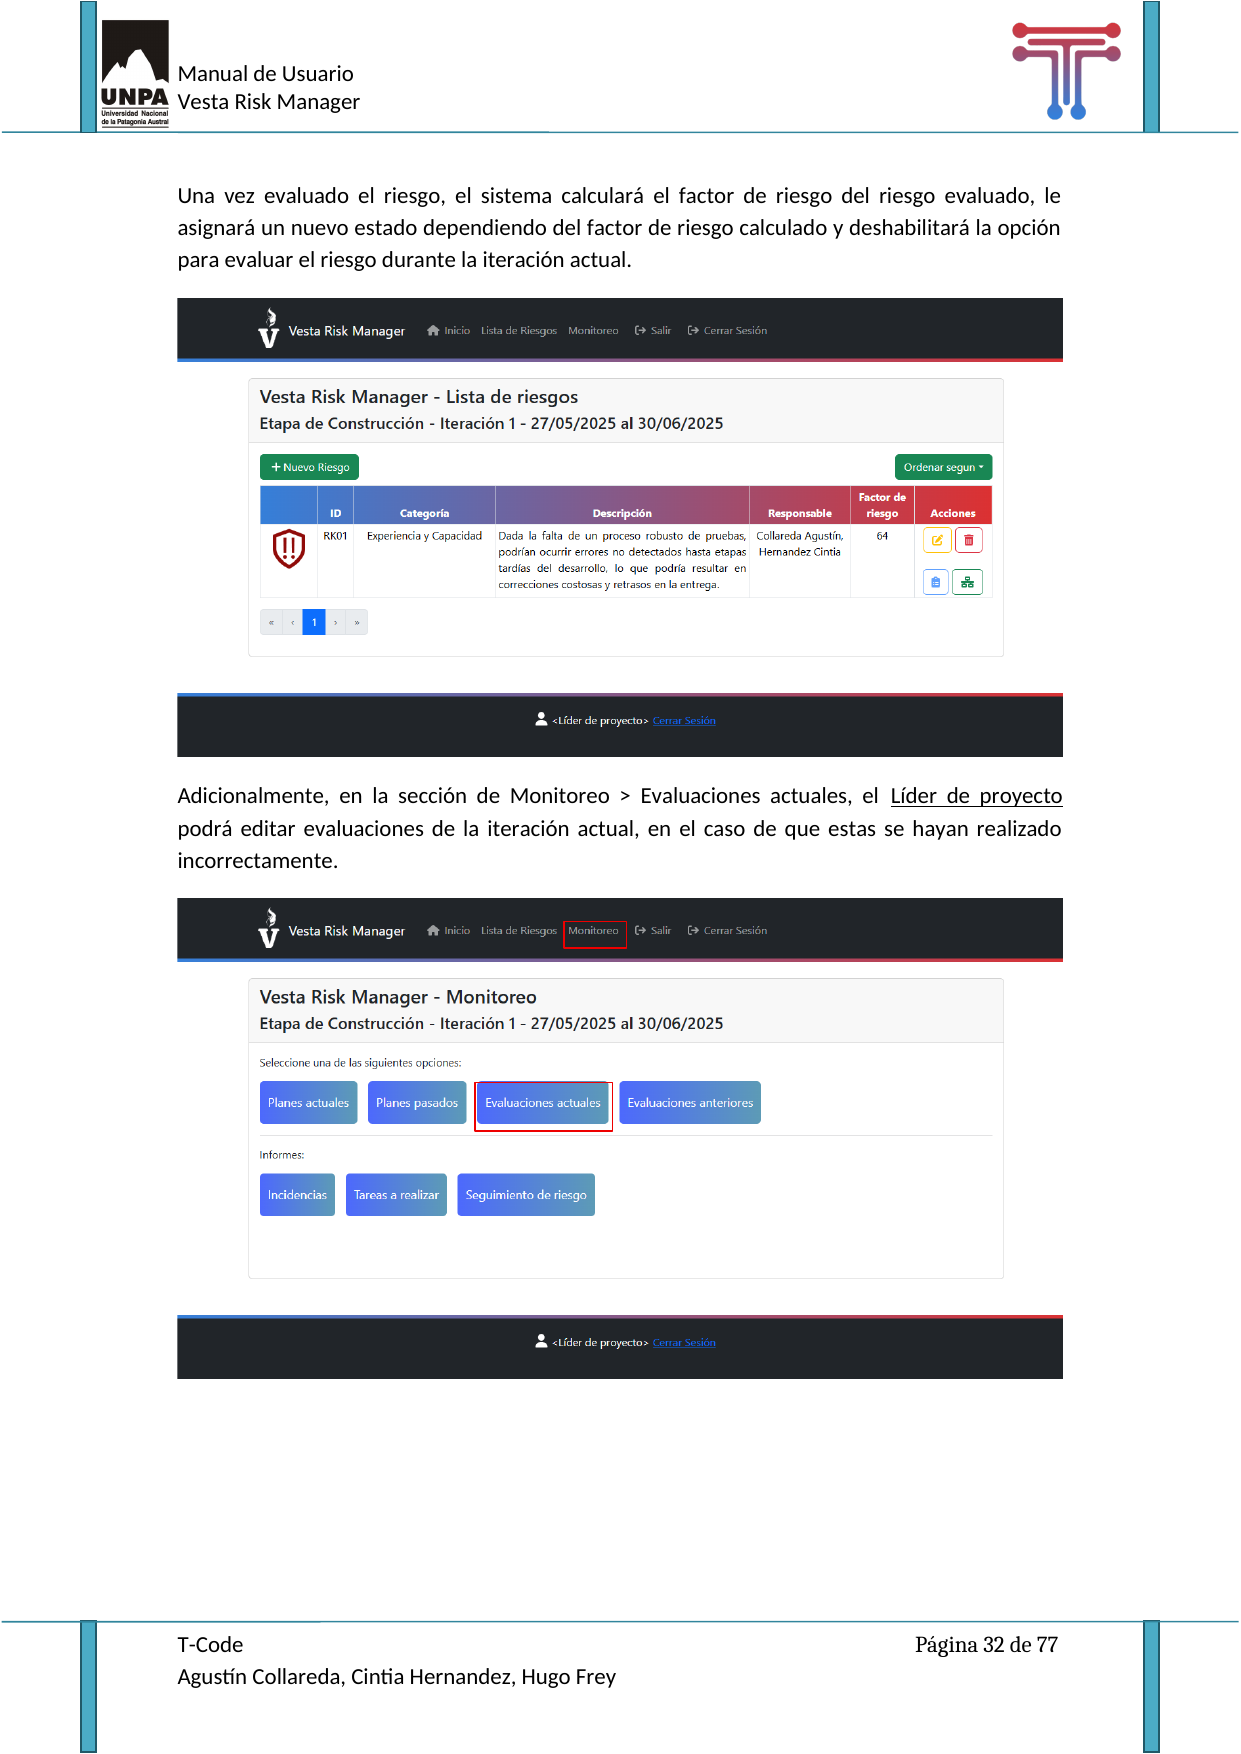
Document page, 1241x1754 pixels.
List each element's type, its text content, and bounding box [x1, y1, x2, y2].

text Una vez evaluado el riesgo, el sistema calculará el factor de riesgo del riesgo evaluado, le asignará un nuevo estado dependiendo del factor de riesgo calculado y deshabilitará la opción para evaluar el riesgo durante la iteración actual. [177, 181, 1063, 273]
picture [177, 898, 1063, 1379]
picture [1012, 19, 1122, 122]
picture [177, 298, 1063, 757]
picture [100, 18, 170, 129]
text Adicionalmente, en la sección de Monitoreo > Evaluaciones actuales, el Líder de proyecto podrá editar evaluaciones de la iteración actual, en el caso de que estas se hayan realizado incorrectamente. [177, 782, 1063, 874]
